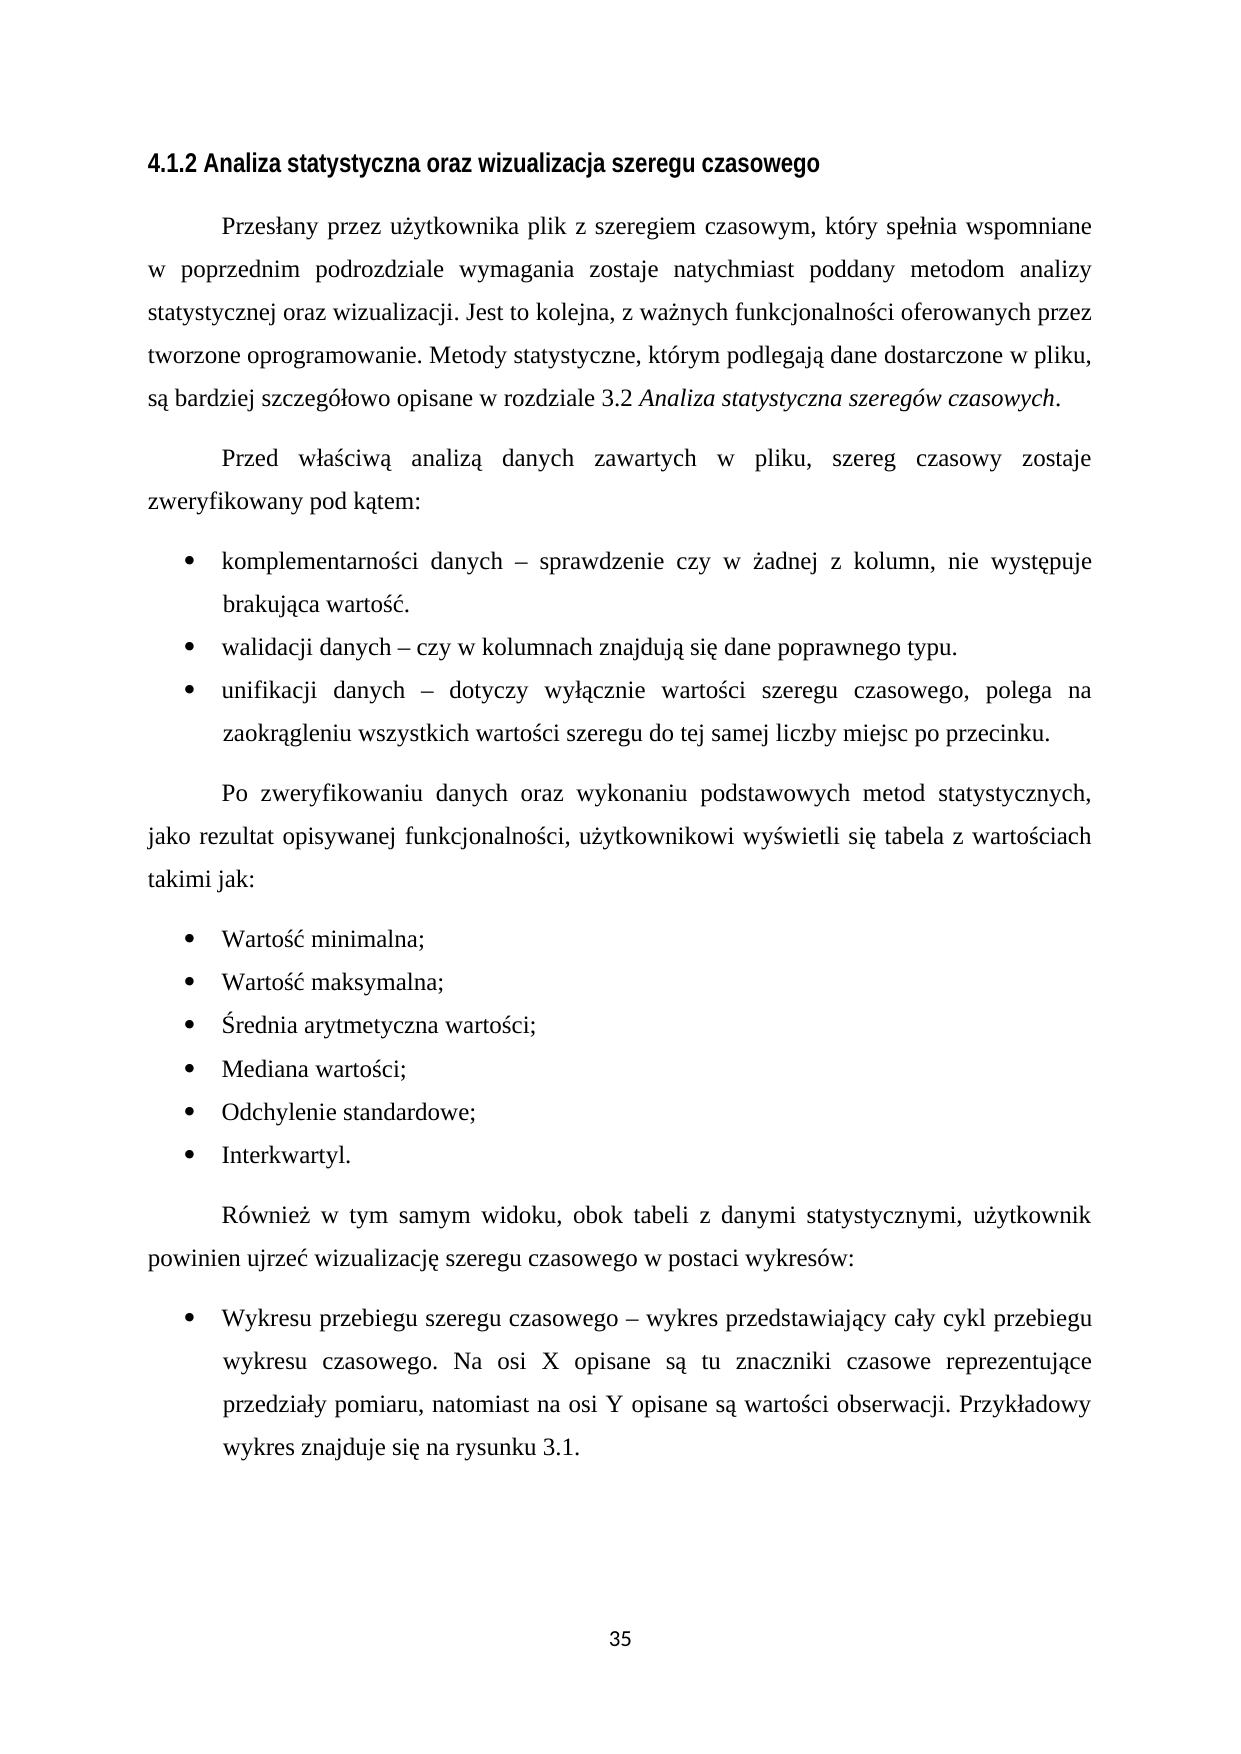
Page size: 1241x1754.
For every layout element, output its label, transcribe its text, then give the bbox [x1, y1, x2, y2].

list Wartość minimalna; [185, 924, 1093, 953]
list Mediana wartości; [185, 1054, 1093, 1082]
list Wykresu przebiegu szeregu czasowego – wykres przedstawiający cały cykl przebiegu wykresu czasowego. Na osi X opisane są tu znaczniki czasowe reprezentujące przedziały pomiaru, natomiast na osi Y opisane są wartości obserwacji. Przykładowy wykres znajduje się na rysunku 3.1. [185, 1303, 1093, 1461]
text Przesłany przez użytkownika plik z szeregiem czasowym, który spełnia wspomniane w poprzednim podrozdziale wymagania zostaje natychmiast poddany metodom analizy statystycznej oraz wizualizacji. Jest to kolejna, z ważnych funkcjonalności oferowanych przez tworzone oprogramowanie. Metody statystyczne, którym podlegają dane dostarczone w pliku, są bardziej szczegółowo opisane w rozdziale 3.2 Analiza statystyczna szeregów czasowych. [148, 211, 1093, 412]
list Średnia arytmetyczna wartości; [185, 1011, 1093, 1039]
text Przed właściwą analizą danych zawartych w pliku, szereg czasowy zostaje zweryfikowany pod kątem: [148, 443, 1093, 515]
list Wartość maksymalna; [185, 967, 1093, 996]
list walidacji danych – czy w kolumnach znajdują się dane poprawnego typu. [185, 632, 1093, 661]
text Po zweryfikowaniu danych oraz wykonaniu podstawowych metod statystycznych, jako rezultat opisywanej funkcjonalności, użytkownikowi wyświetli się tabela z wartościach takimi jak: [148, 778, 1093, 893]
list Interkwartyl. [185, 1140, 1093, 1169]
list unifikacji danych – dotyczy wyłącznie wartości szeregu czasowego, polega na zaokrągleniu wszystkich wartości szeregu do tej samej liczby miejsc po przecinku. [185, 675, 1093, 747]
text Również w tym samym widoku, obok tabeli z danymi statystycznymi, użytkownik powinien ujrzeć wizualizację szeregu czasowego w postaci wykresów: [148, 1200, 1093, 1272]
list komplementarności danych – sprawdzenie czy w żadnej z kolumn, nie występuje brakująca wartość. [185, 546, 1093, 618]
list Odchylenie standardowe; [185, 1097, 1093, 1126]
text 4.1.2 Analiza statystyczna oraz wizualizacja szeregu czasowego [148, 148, 1093, 179]
